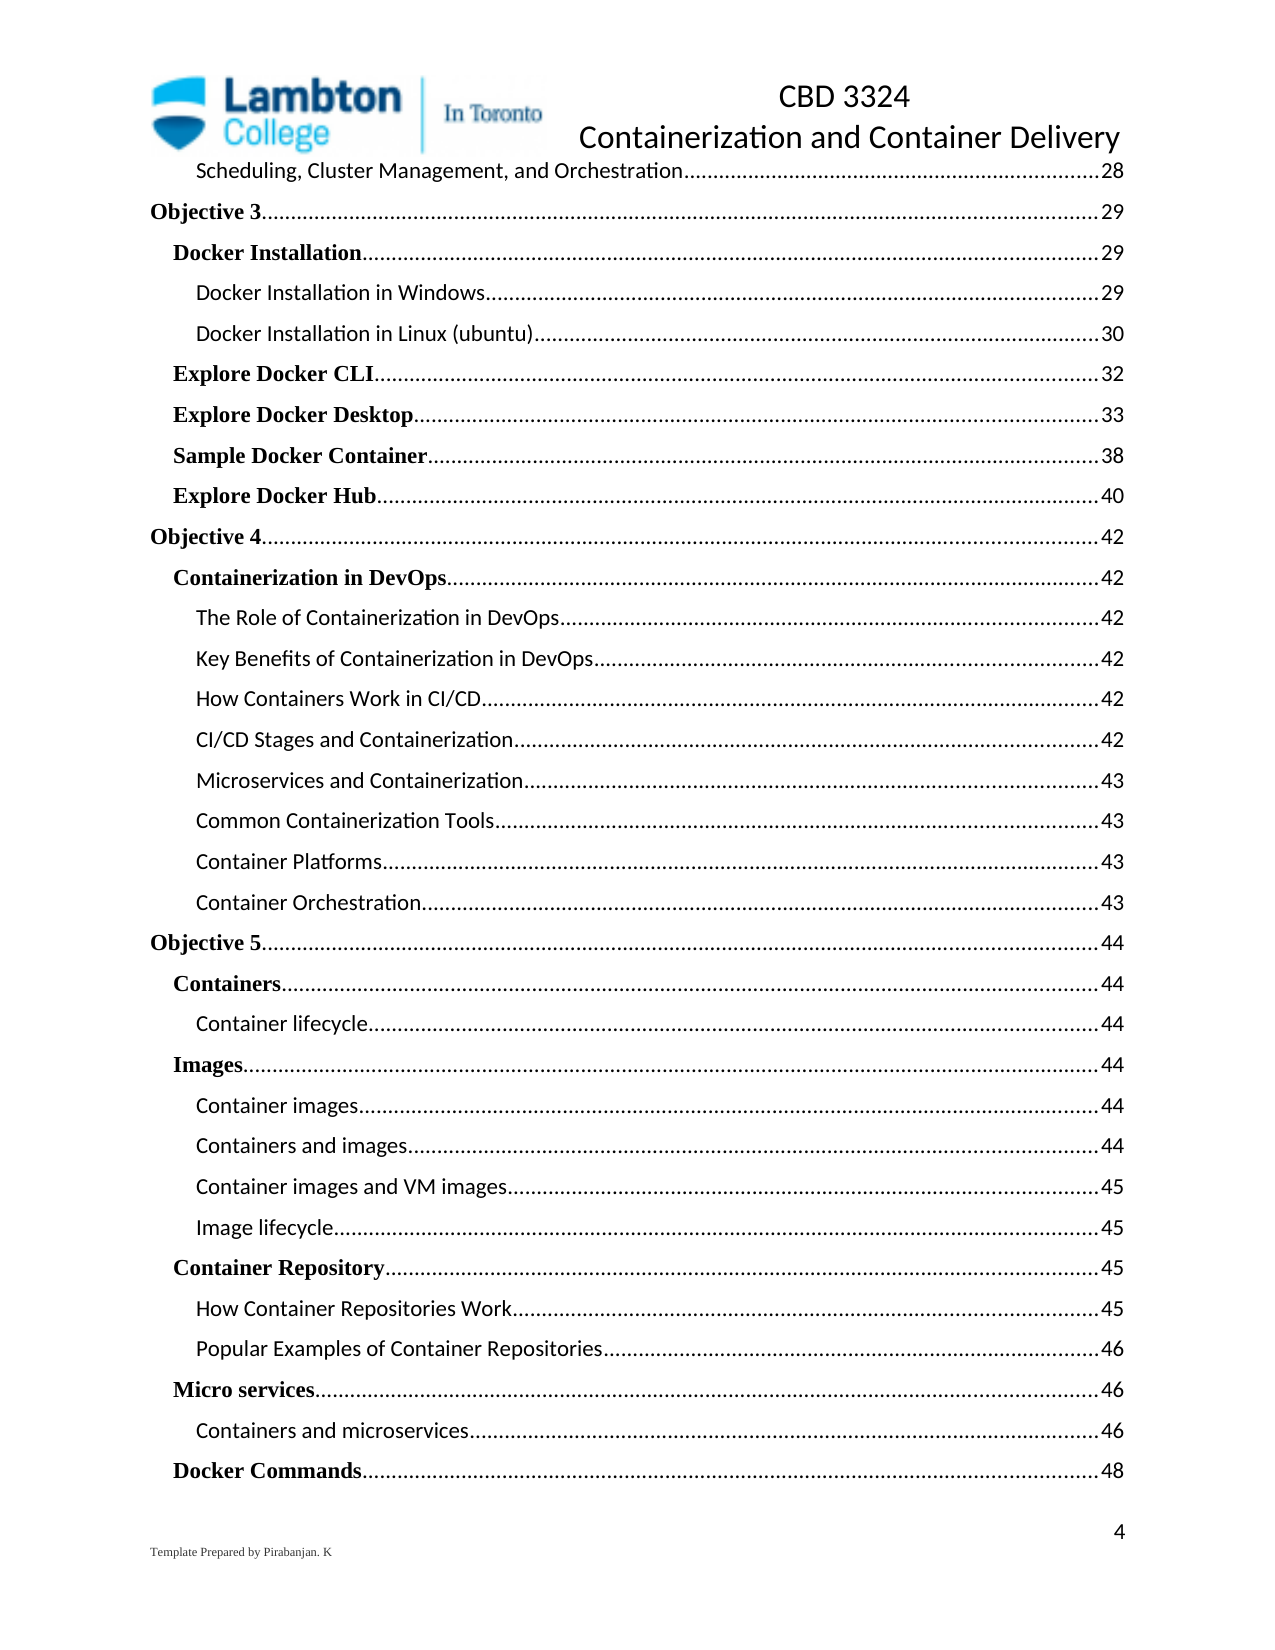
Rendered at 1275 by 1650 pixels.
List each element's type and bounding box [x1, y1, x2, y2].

picture [150, 75, 547, 157]
